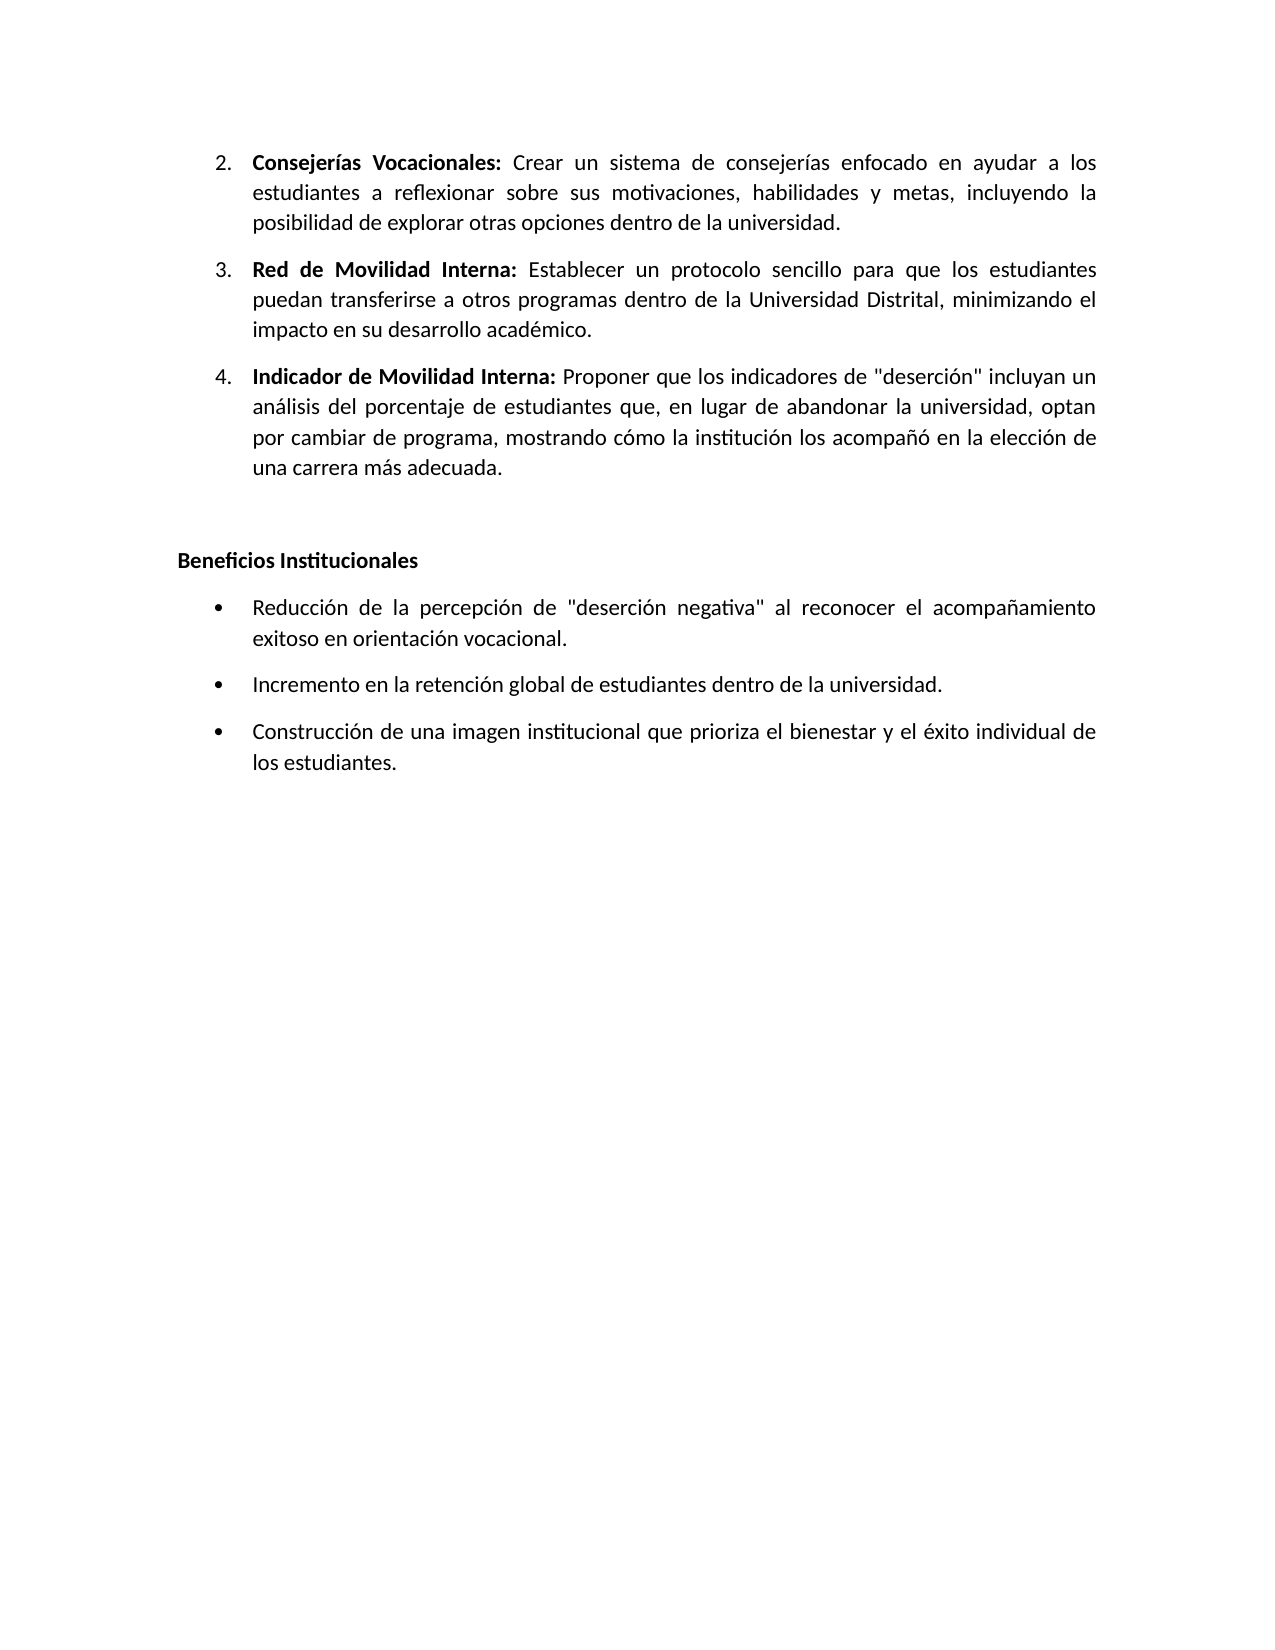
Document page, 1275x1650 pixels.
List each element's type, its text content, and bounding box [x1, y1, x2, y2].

list Reducción de la percepción de "deserción negativa" al reconocer el acompañamiento exitoso en orientación vocacional. [215, 593, 1098, 652]
list Incremento en la retención global de estudiantes dentro de la universidad. [215, 671, 1098, 698]
list Consejerías Vocacionales: Crear un sistema de consejerías enfocado en ayudar a los estudiantes a reflexionar sobre sus motivaciones, habilidades y metas, incluyendo la posibilidad de explorar otras opciones dentro de la universidad. [215, 148, 1098, 236]
list Indicador de Movilidad Interna: Proponer que los indicadores de "deserción" incluyan un análisis del porcentaje de estudiantes que, en lugar de abandonar la universidad, optan por cambiar de programa, mostrando cómo la institución los acompañó en la elección de una carrera más adecuada. [215, 362, 1098, 481]
list Construcción de una imagen institucional que prioriza el bienestar y el éxito individual de los estudiantes. [215, 717, 1098, 776]
text Beneficios Institucionales [177, 547, 1098, 574]
list Red de Movilidad Interna: Establecer un protocolo sencillo para que los estudiantes puedan transferirse a otros programas dentro de la Universidad Distrital, minimizando el impacto en su desarrollo académico. [215, 255, 1098, 343]
